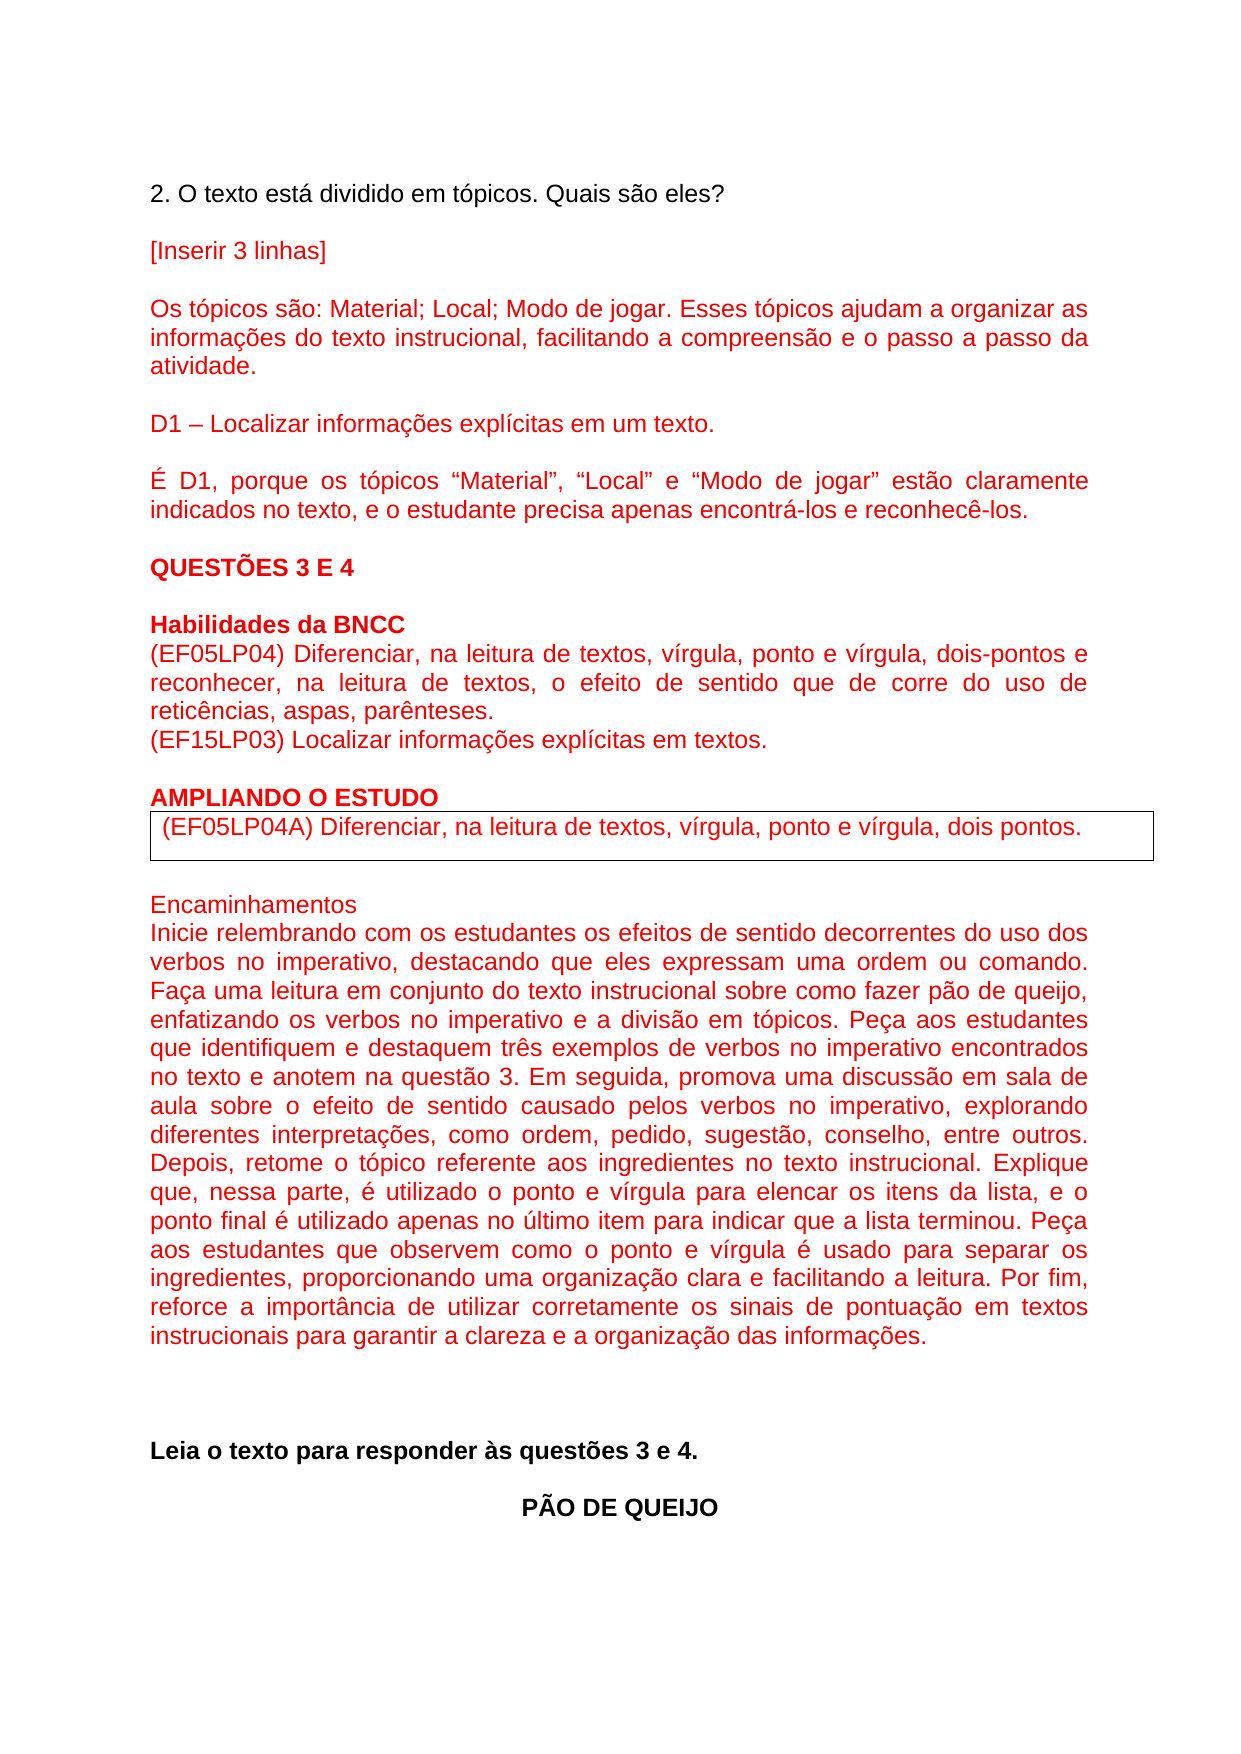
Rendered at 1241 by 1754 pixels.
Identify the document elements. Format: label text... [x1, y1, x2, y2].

text Habilidades da BNCC [150, 610, 1090, 639]
text [Inserir 3 linhas] [150, 236, 1090, 265]
text AMPLIANDO O ESTUDO [150, 782, 1090, 811]
text Encaminhamentos [150, 889, 1090, 918]
text (EF05LP04) Diferenciar, na leitura de textos, vírgula, ponto e vírgula, dois-pontos e reconhecer, na leitura de textos, o efeito de sentido que de corre do uso de reticências, aspas, parênteses. [150, 639, 1090, 725]
text (EF15LP03) Localizar informações explícitas em textos. [150, 725, 1090, 754]
text QUESTÕES 3 E 4 [150, 552, 1090, 581]
text Inicie relembrando com os estudantes os efeitos de sentido decorrentes do uso dos verbos no imperativo, destacando que eles expressam uma ordem ou comando. Faça uma leitura em conjunto do texto instrucional sobre como fazer pão de queijo, enfatizando os verbos no imperativo e a divisão em tópicos. Peça aos estudantes que identifiquem e destaquem três exemplos de verbos no imperativo encontrados no texto e anotem na questão 3. Em seguida, promova uma discussão em sala de aula sobre o efeito de sentido causado pelos verbos no imperativo, explorando diferentes interpretações, como ordem, pedido, sugestão, conselho, entre outros. Depois, retome o tópico referente aos ingredientes no texto instrucional. Explique que, nessa parte, é utilizado o ponto e vírgula para elencar os itens da lista, e o ponto final é utilizado apenas no último item para indicar que a lista terminou. Peça aos estudantes que observem como o ponto e vírgula é usado para separar os ingredientes, proporcionando uma organização clara e facilitando a leitura. Por fim, reforce a importância de utilizar corretamente os sinais de pontuação em textos instrucionais para garantir a clareza e a organização das informações. [150, 918, 1090, 1349]
text É D1, porque os tópicos “Material”, “Local” e “Modo de jogar” estão claramente indicados no texto, e o estudante precisa apenas encontrá-los e reconhecê-los. [150, 466, 1090, 524]
text Leia o texto para responder às questões 3 e 4. [150, 1436, 1090, 1464]
text D1 – Localizar informações explícitas em um texto. [150, 409, 1090, 437]
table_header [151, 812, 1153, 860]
text Os tópicos são: Material; Local; Modo de jogar. Esses tópicos ajudam a organizar as informações do texto instrucional, facilitando a compreensão e o passo a passo da atividade. [150, 294, 1090, 380]
text PÃO DE QUEIJO [150, 1493, 1090, 1522]
text 2. O texto está dividido em tópicos. Quais são eles? [150, 179, 1090, 207]
